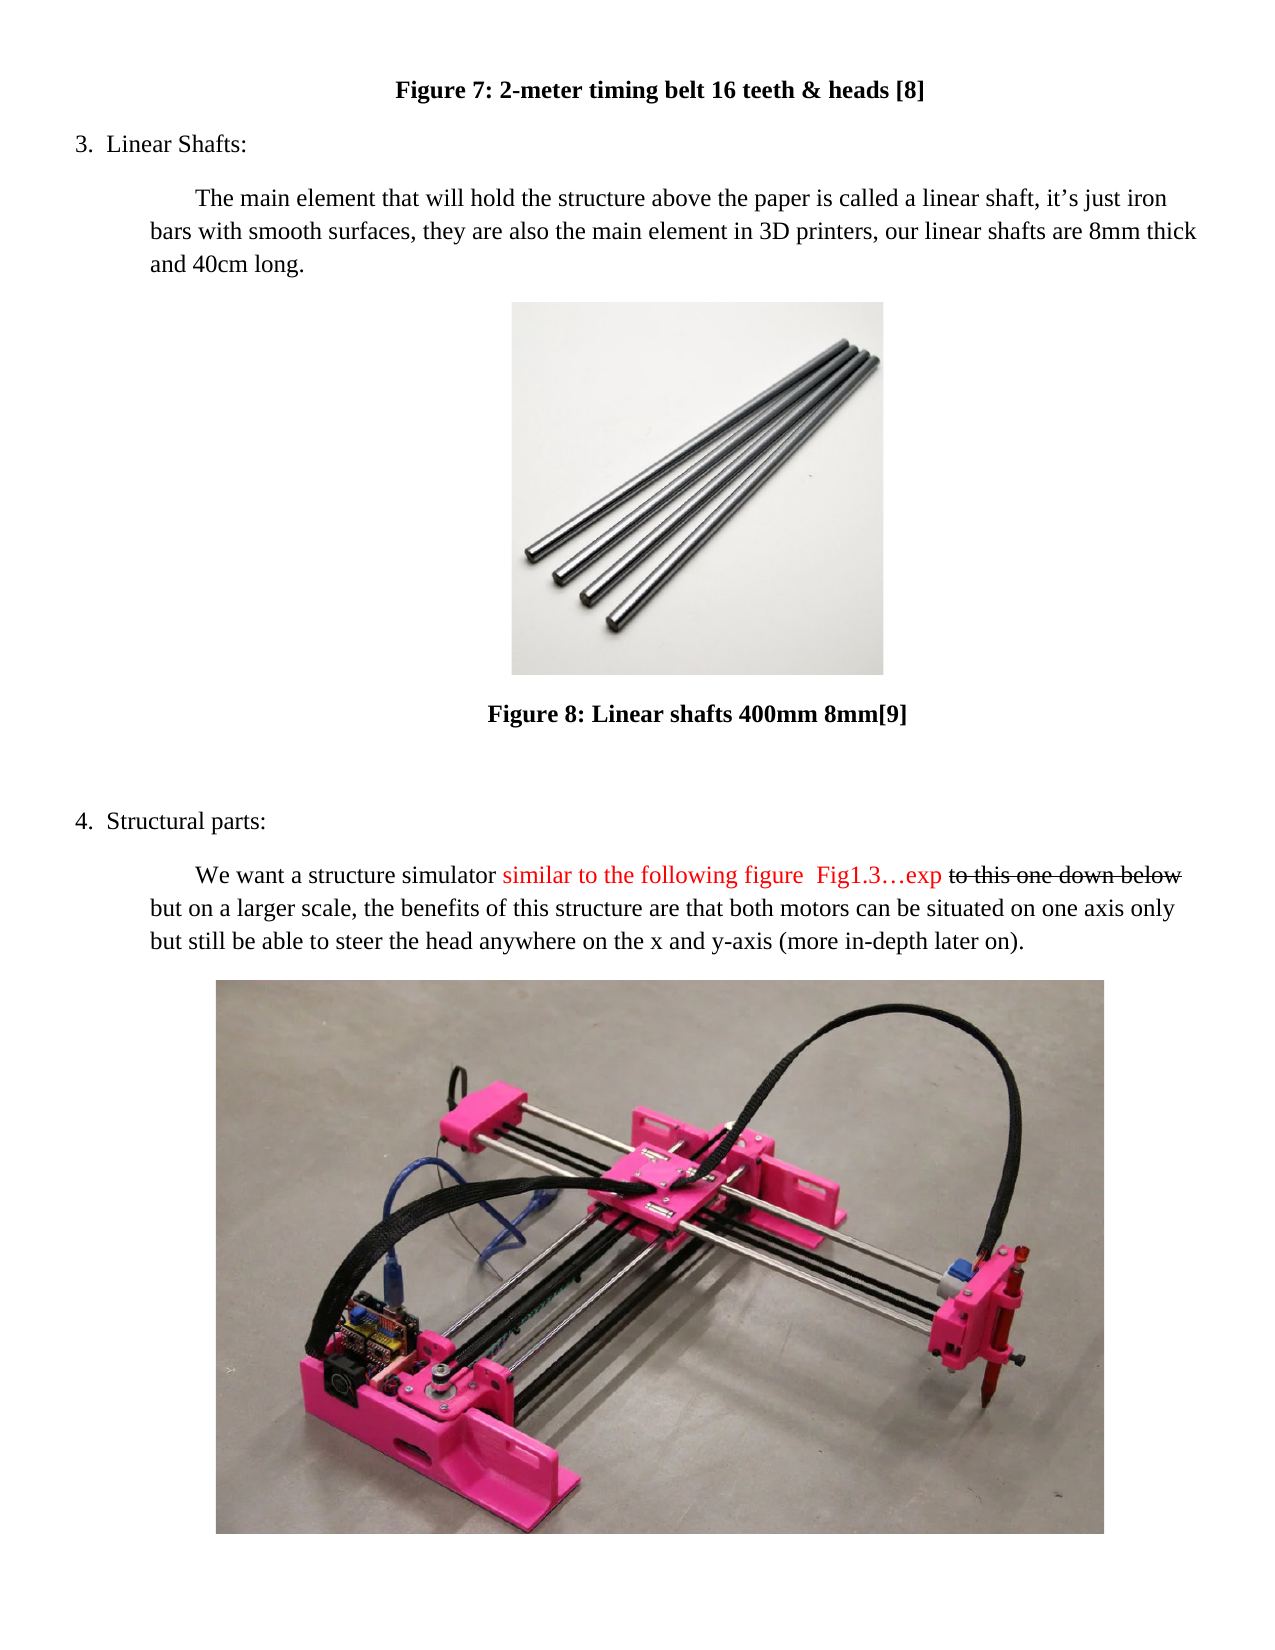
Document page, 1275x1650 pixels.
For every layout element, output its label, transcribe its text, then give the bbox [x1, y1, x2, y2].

text 3. Linear Shafts: [75, 129, 1200, 158]
picture [511, 302, 884, 675]
text 4. Structural parts: [75, 806, 1200, 835]
text Figure 8: Linear shafts 400mm 8mm[9] [150, 699, 1200, 728]
text We want a structure simulator similar to the following figure Fig1.3…exp to this one down below but on a larger scale, the benefits of this structure are that both motors can be situated on one axis only but still be able to steer the head anywhere on the x and y-axis (more in-depth later on). [150, 860, 1200, 955]
text The main element that will hold the structure above the paper is called a linear shaft, it’s just iron bars with smooth surfaces, they are also the main element in 3D printers, our linear shafts are 8mm thick and 40cm long. [150, 183, 1200, 277]
text Figure 7: 2-meter timing belt 16 teeth & heads [8] [75, 75, 1200, 104]
picture [215, 980, 1105, 1534]
